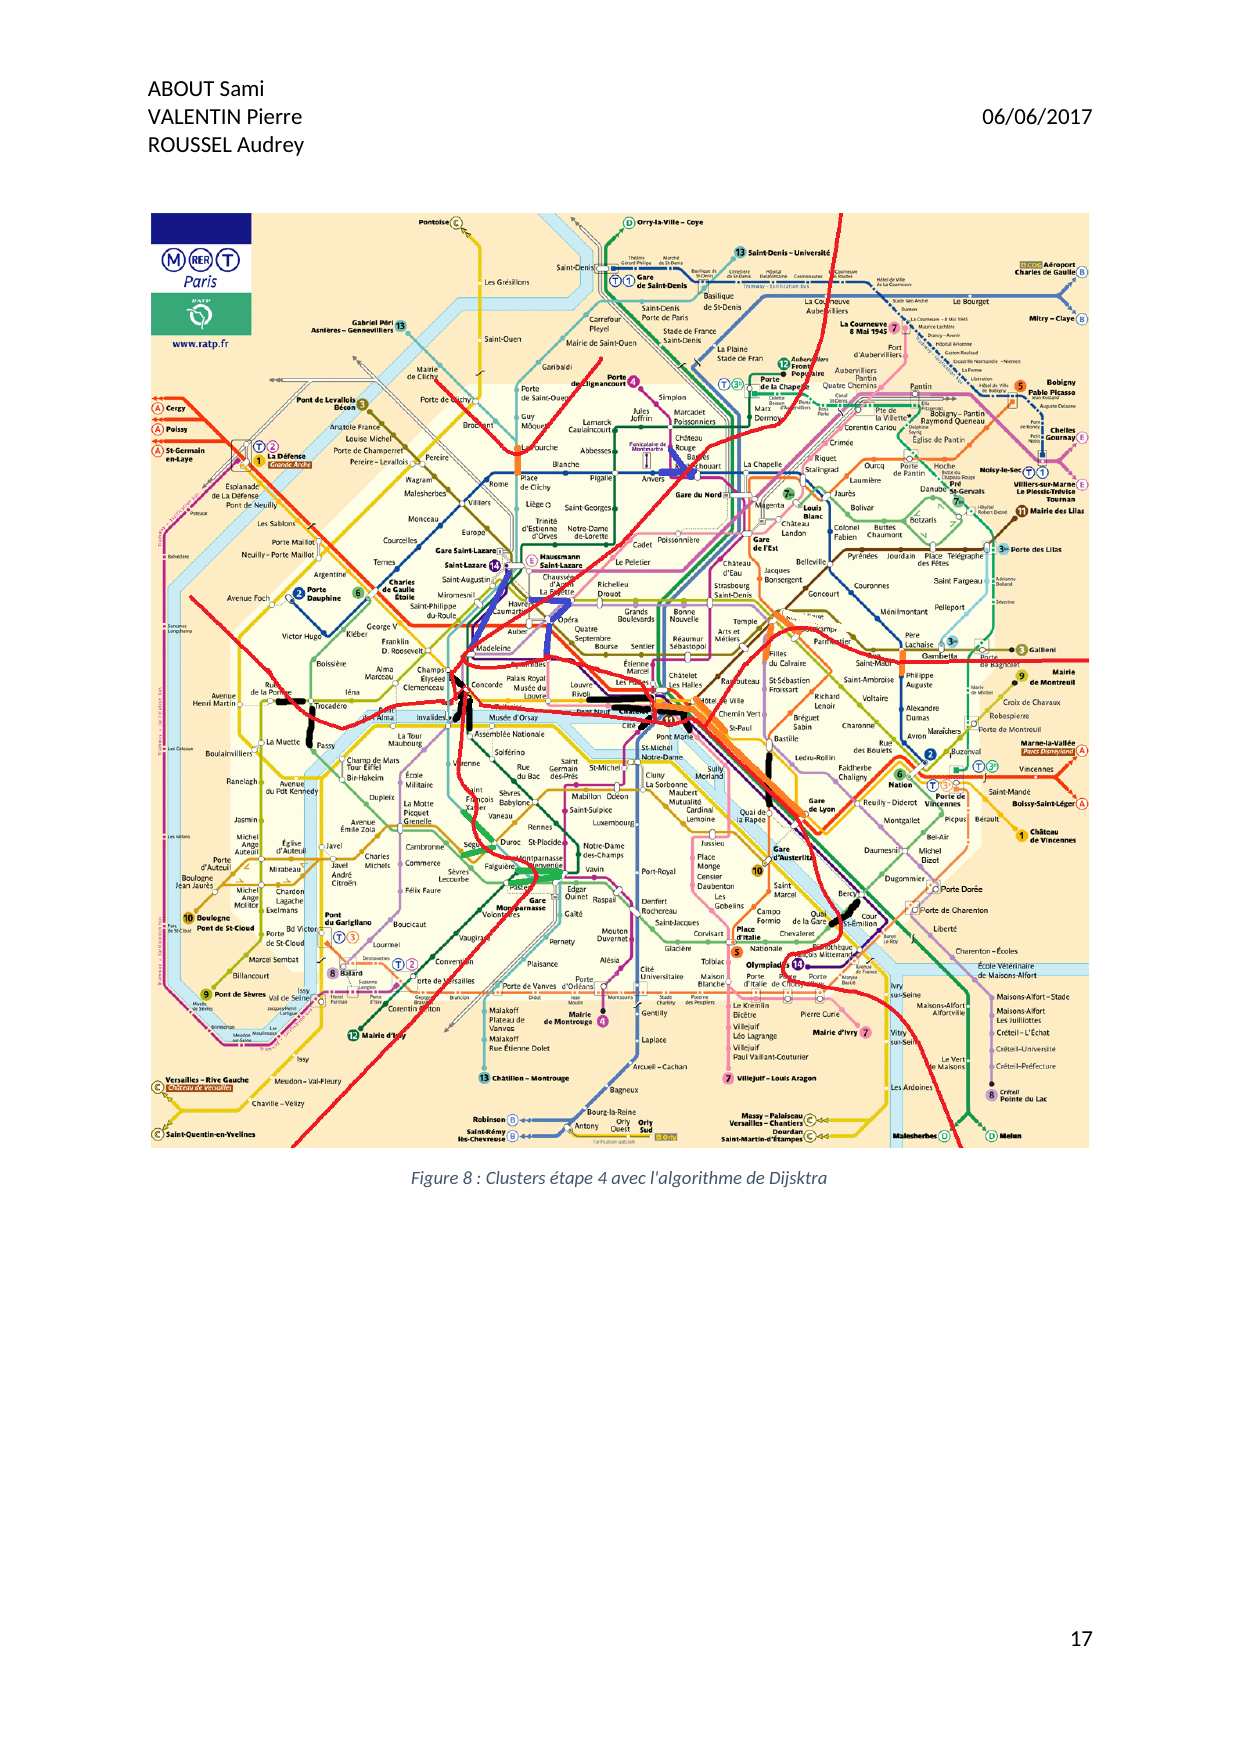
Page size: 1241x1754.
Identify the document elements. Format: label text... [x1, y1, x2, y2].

picture [151, 213, 1090, 1148]
